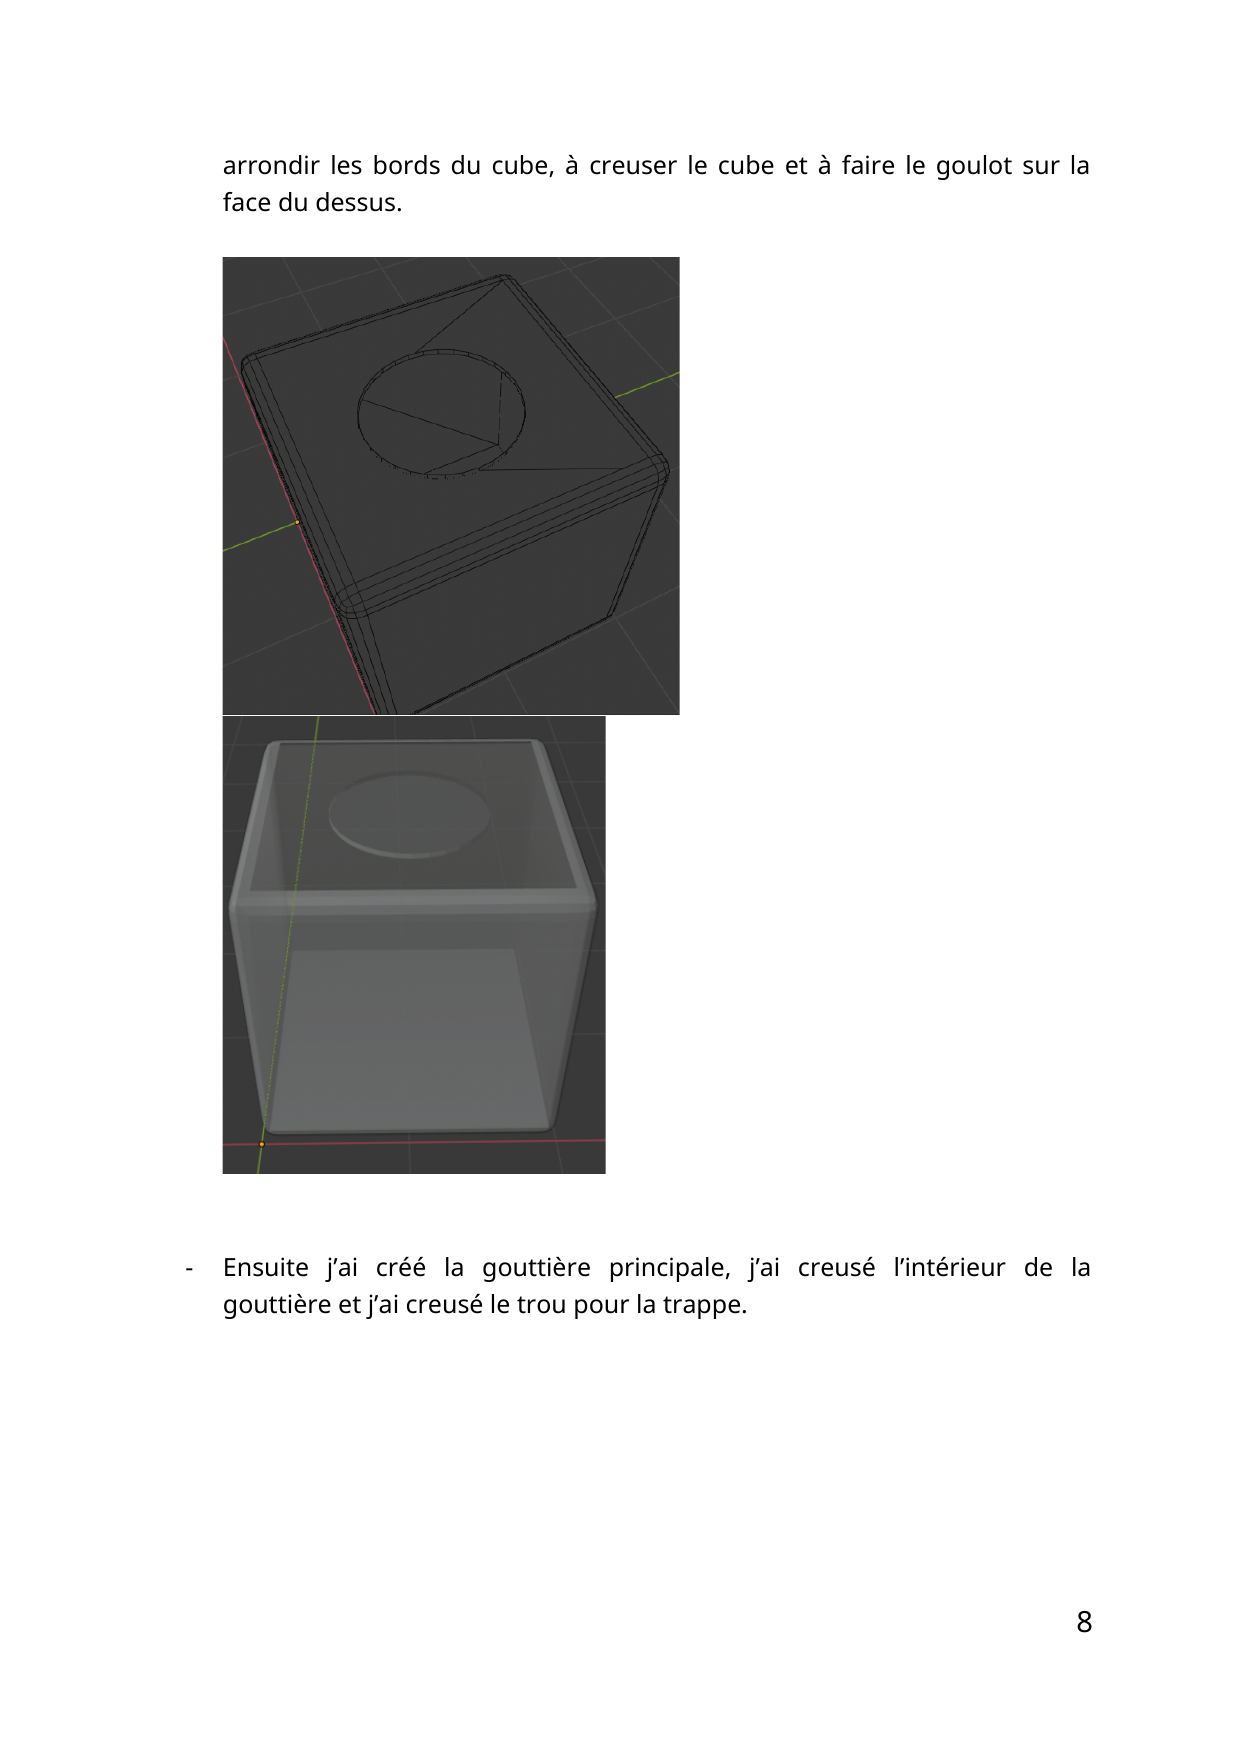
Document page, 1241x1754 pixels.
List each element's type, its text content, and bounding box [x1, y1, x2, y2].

picture [222, 716, 606, 1174]
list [185, 148, 1093, 218]
list Ensuite j’ai créé la gouttière principale, j’ai creusé l’intérieur de la gouttière et j’ai creusé le trou pour la trappe. [185, 1250, 1093, 1321]
picture [222, 257, 680, 715]
